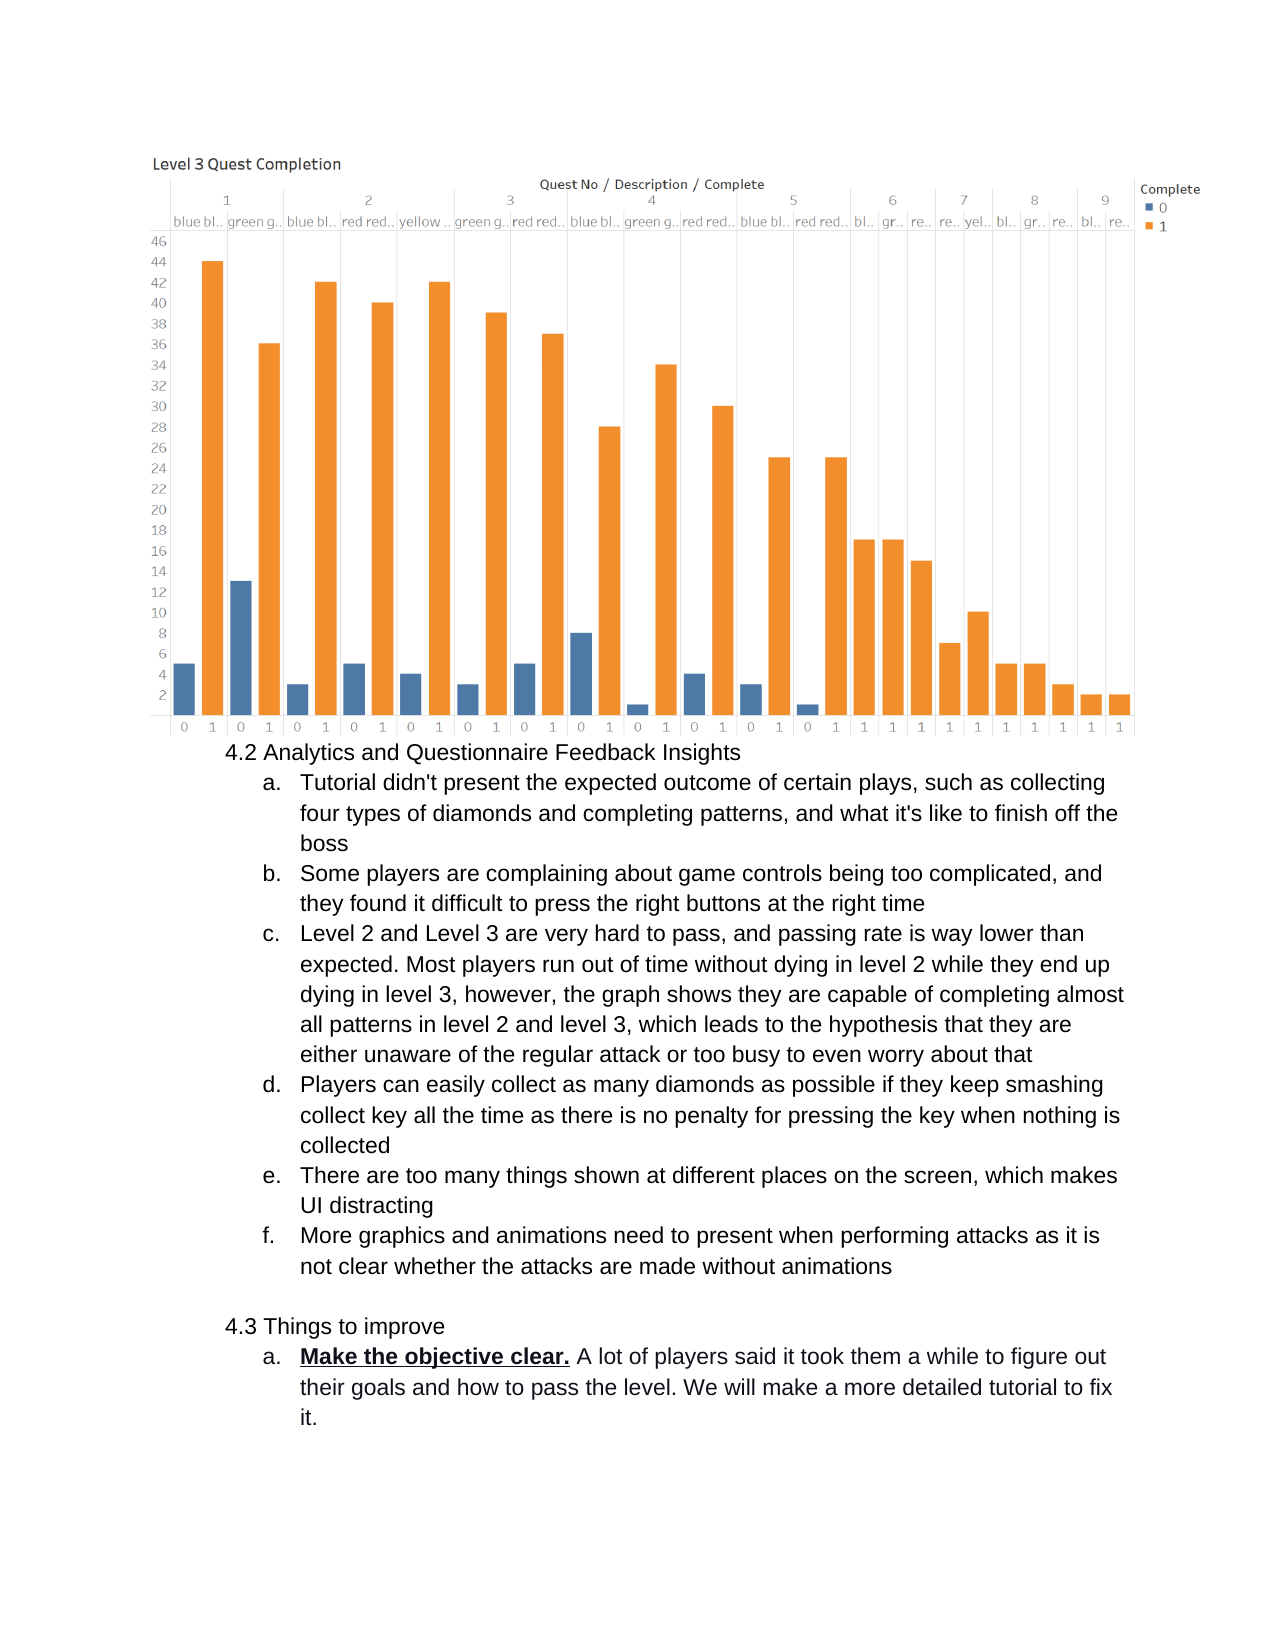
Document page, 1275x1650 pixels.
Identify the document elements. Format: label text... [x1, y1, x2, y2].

list Players can easily collect as many diamonds as possible if they keep smashing collect key all the time as there is no penalty for pressing the key when nothing is collected [262, 1071, 1125, 1158]
list Make the objective clear. A lot of players said it took them a while to figure out their goals and how to pass the level. We will make a more detailed tutorial to fix it. [262, 1343, 1125, 1430]
list More graphics and animations need to present when performing attacks as it is not clear whether the attacks are made without animations [262, 1222, 1125, 1279]
list Tutorial didn't present the expected outcome of certain plays, such as collecting four types of diamonds and completing patterns, and what it's like to finish off the boss [262, 769, 1125, 856]
picture [150, 150, 1209, 736]
text 4.2 Analytics and Questionnaire Feedback Insights [225, 739, 1125, 765]
list Level 2 and Level 3 are very hard to pass, and passing rate is way lower than expected. Most players run out of time without dying in level 2 while they end up dying in level 3, however, the graph shows they are capable of completing almost all patterns in level 2 and level 3, which leads to the hypothesis that they are either unaware of the regular attack or too busy to even worry about that [262, 920, 1125, 1067]
list Some players are complaining about game controls being too complicated, and they found it difficult to press the right buttons at the right time [262, 860, 1125, 916]
text 4.3 Things to improve [150, 1313, 1125, 1339]
list There are too many things shown at different places on the screen, which makes UI distracting [262, 1162, 1125, 1218]
